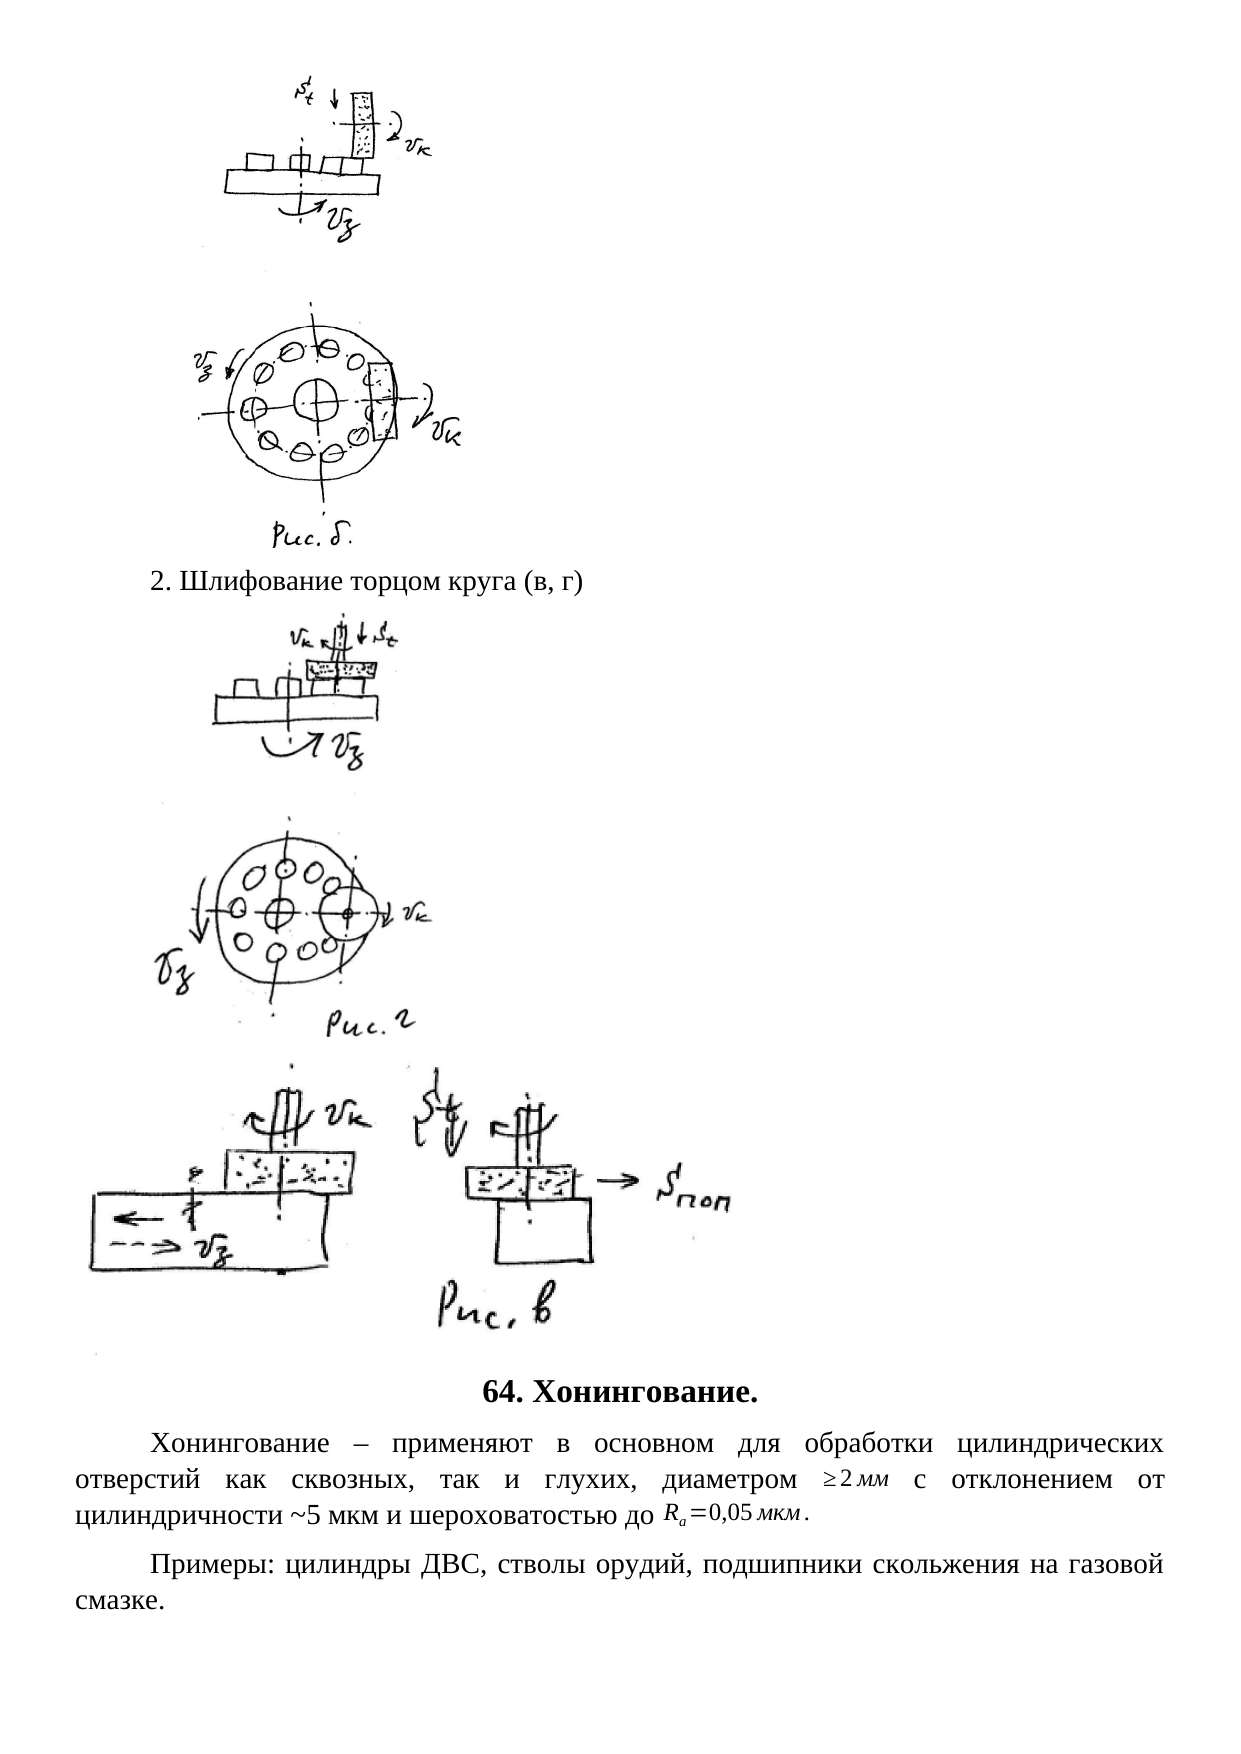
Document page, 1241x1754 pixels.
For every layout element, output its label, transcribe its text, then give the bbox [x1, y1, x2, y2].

text Хонингование – применяют в основном для обработки цилиндрических отверстий как сквозных, так и глухих, диаметром с отклонением от цилиндричности ~5 мкм и шероховатостью до [75, 1425, 1165, 1531]
picture [150, 75, 465, 548]
text Примеры: цилиндры ДВС, стволы орудий, подшипники скольжения на газовой смазке. [75, 1546, 1165, 1616]
picture [150, 611, 438, 1058]
subtitle 64. Хонингование. [75, 1371, 1165, 1409]
picture [75, 1060, 747, 1356]
text 2. Шлифование торцом круга (в, г) [75, 563, 1165, 597]
